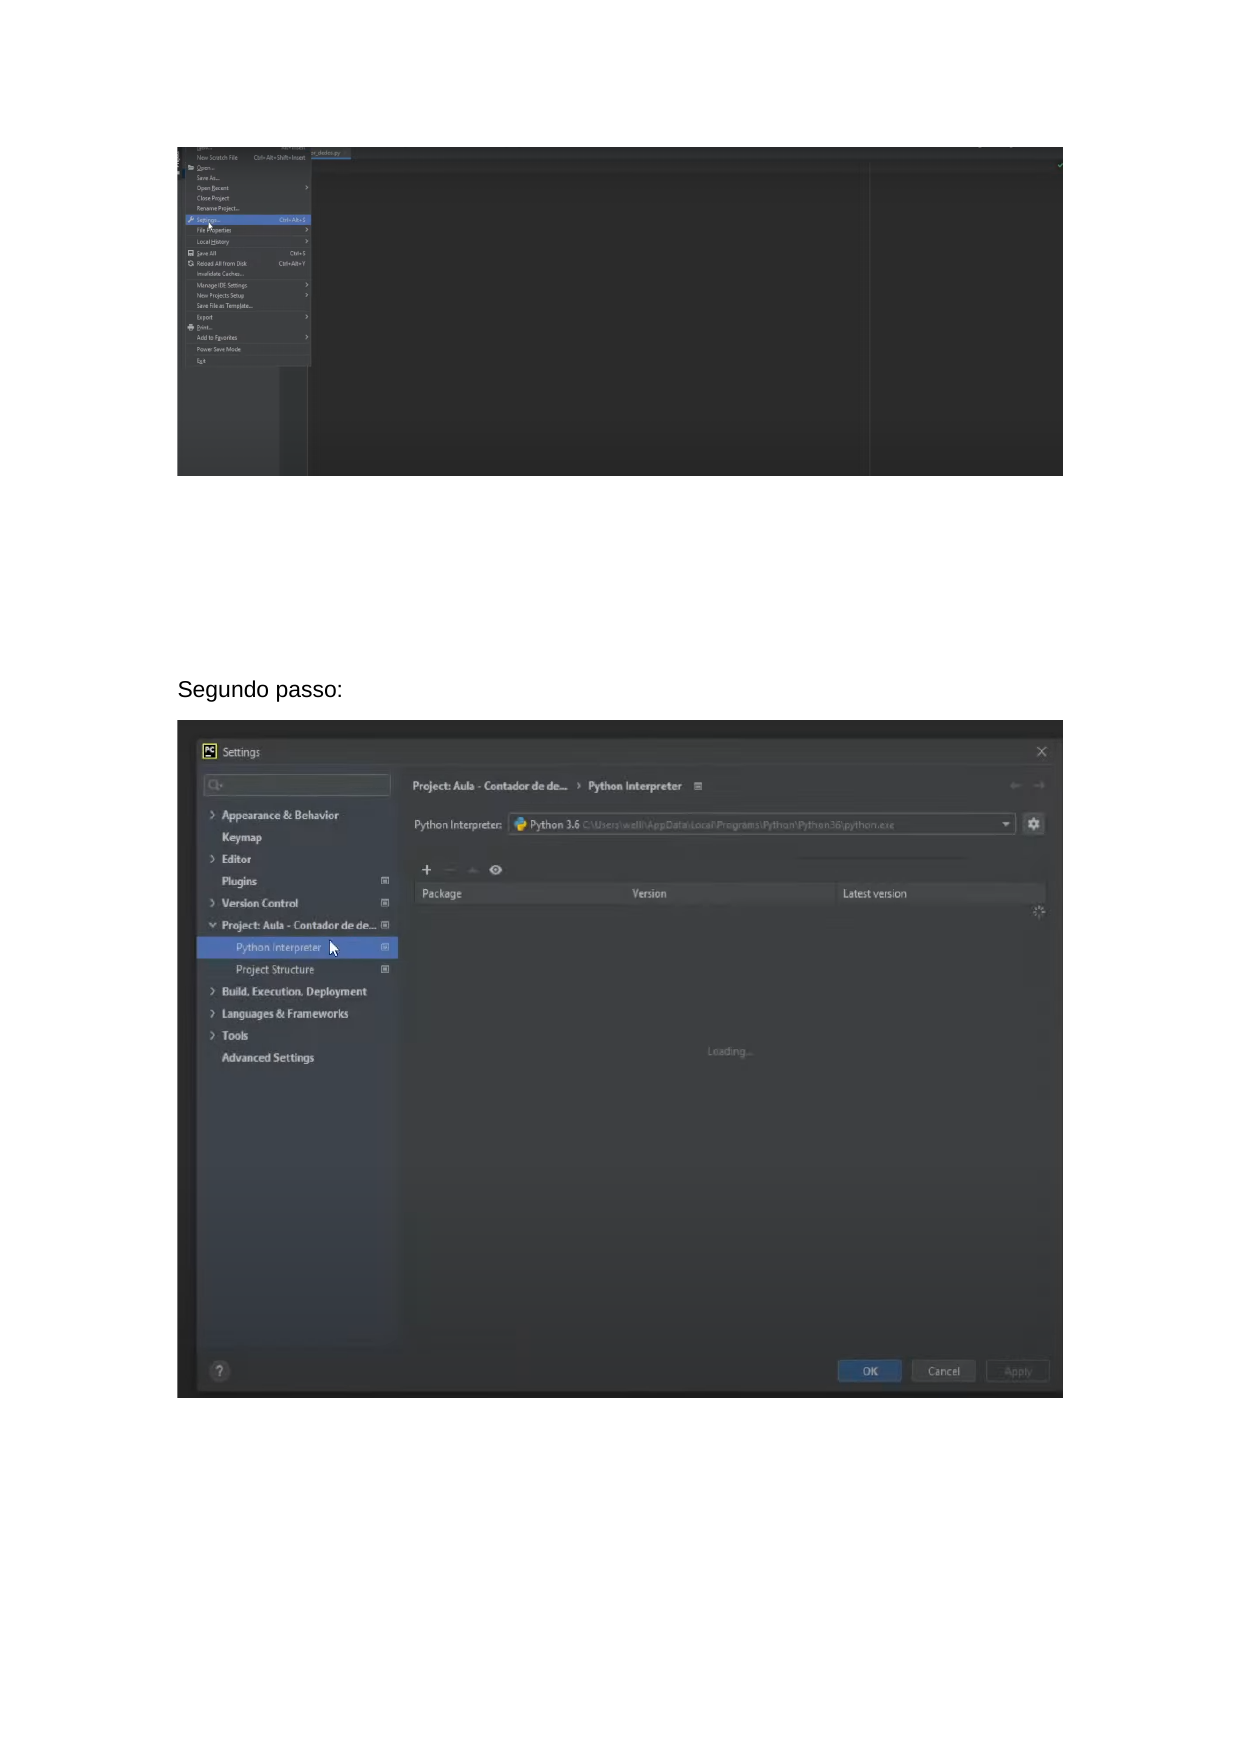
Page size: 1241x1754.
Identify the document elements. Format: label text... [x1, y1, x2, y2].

picture [177, 720, 1063, 1398]
text Segundo passo: [177, 676, 1063, 702]
picture [177, 147, 1063, 476]
